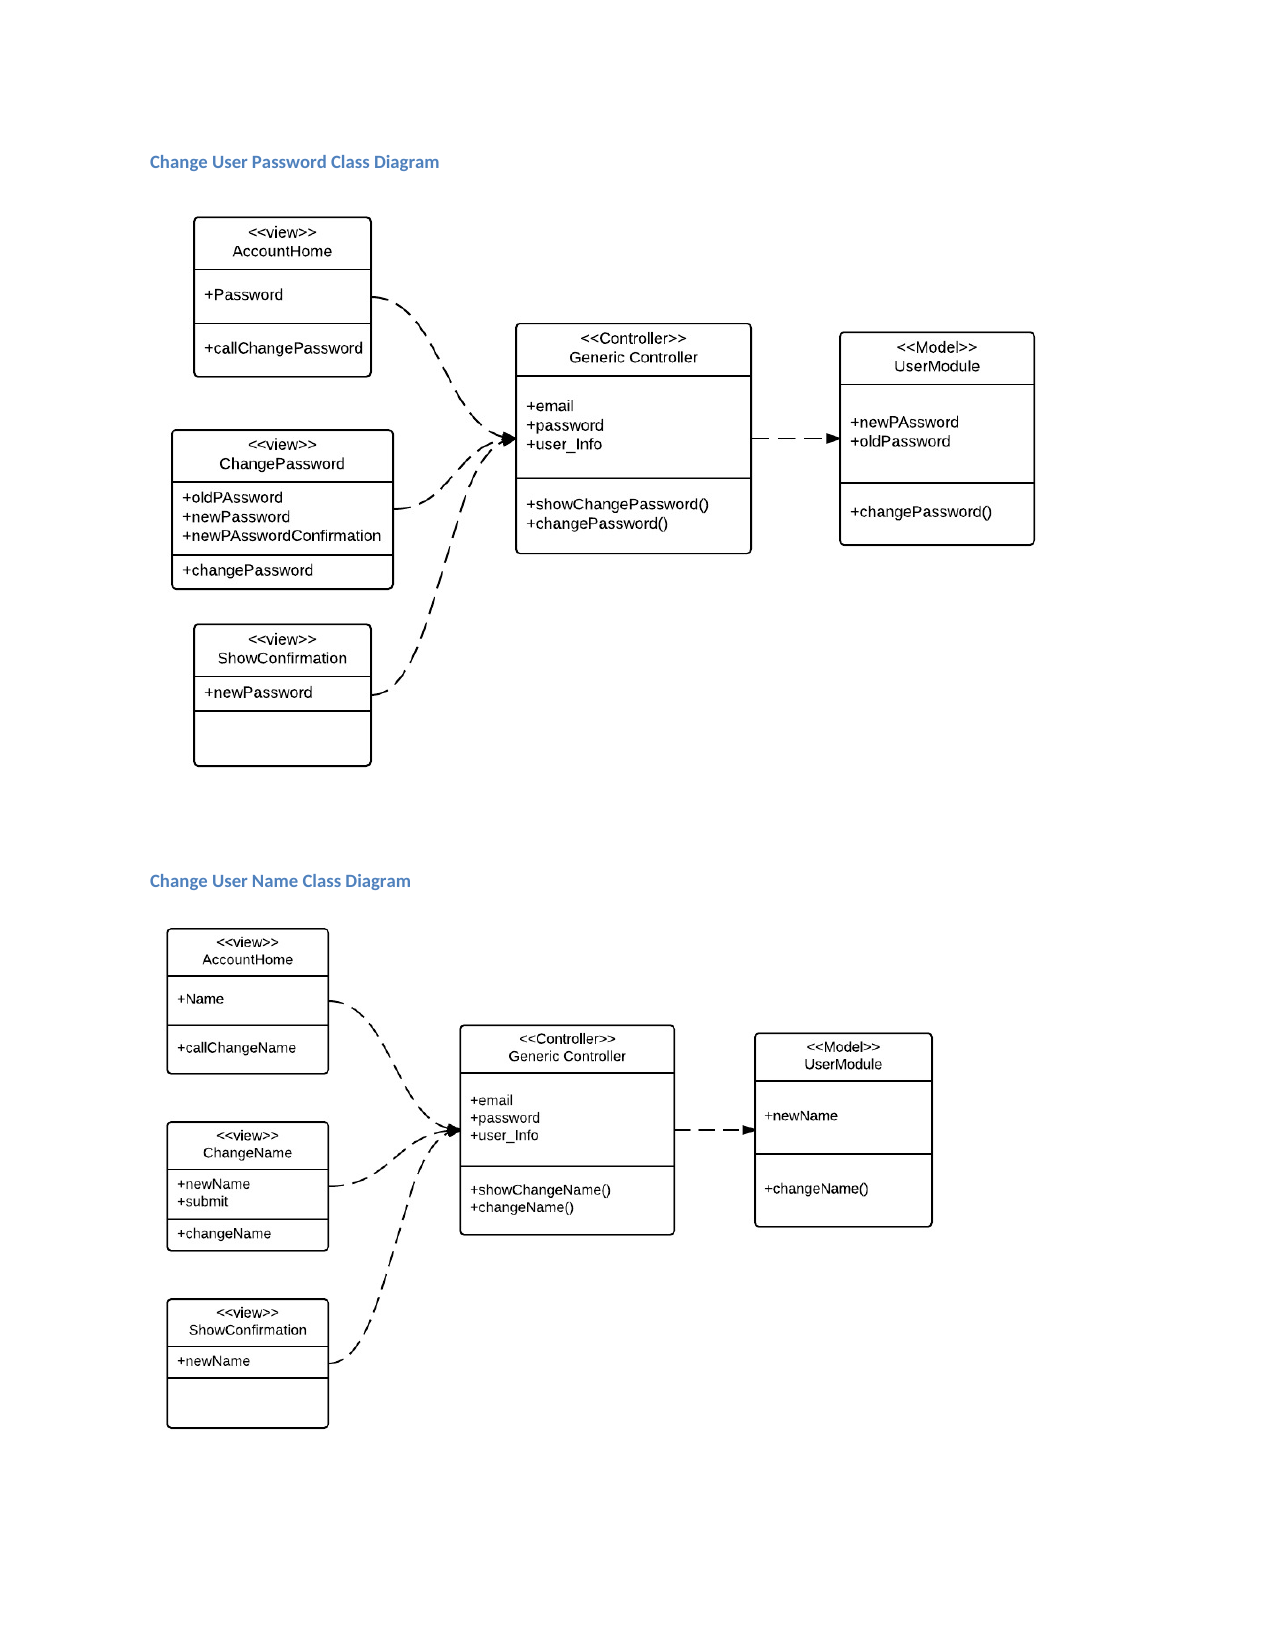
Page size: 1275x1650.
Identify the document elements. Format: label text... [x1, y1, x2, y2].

picture [150, 193, 1057, 792]
text Change User Name Class Diagram [150, 869, 1125, 892]
picture [150, 913, 946, 1442]
text Change User Password Class Diagram [150, 150, 1125, 173]
